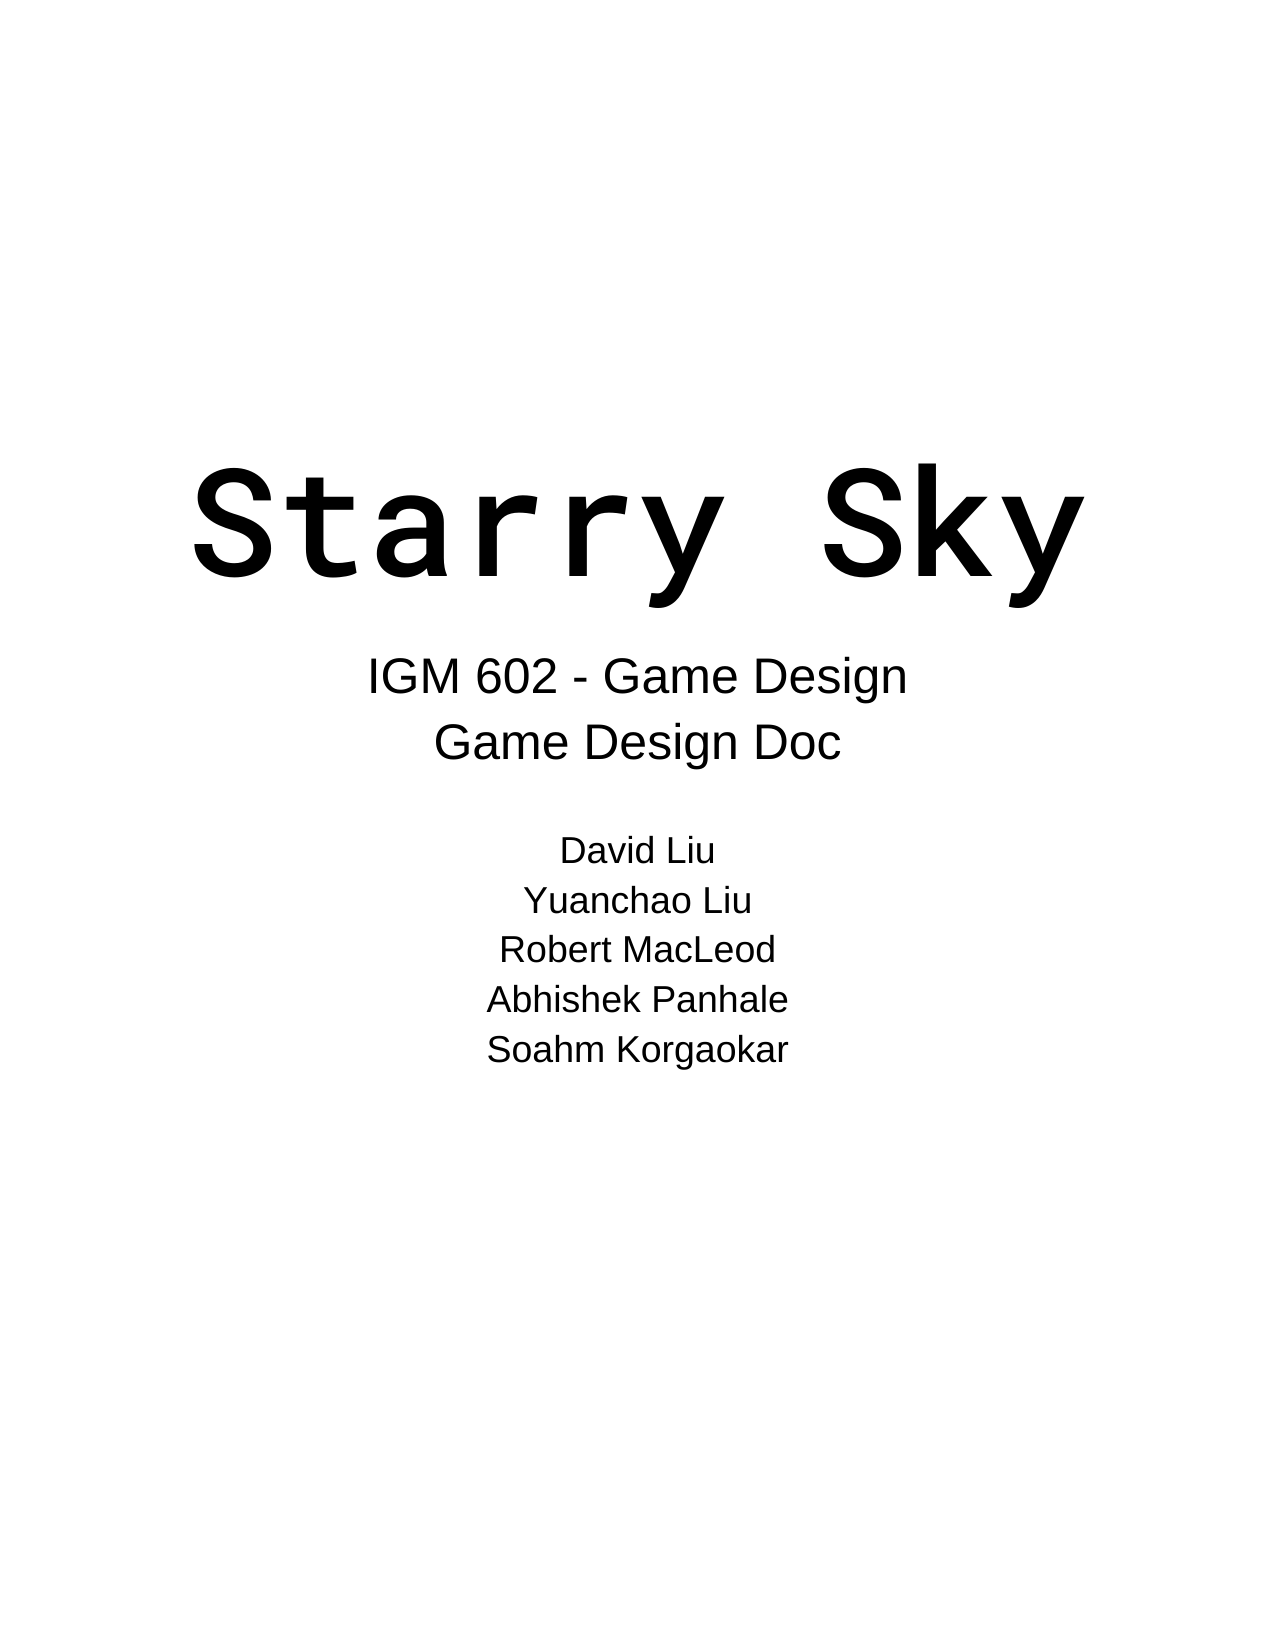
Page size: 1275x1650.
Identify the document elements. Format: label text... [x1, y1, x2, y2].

text Game Design Doc [150, 713, 1125, 770]
text IGM 602 - Game Design [150, 647, 1125, 704]
text Yuanchao Liu [150, 878, 1125, 921]
text Abhishek Panhale [150, 977, 1125, 1020]
text David Liu [150, 828, 1125, 872]
text Starry Sky [150, 419, 1125, 617]
text Robert MacLeod [150, 928, 1125, 971]
text Soahm Korgaokar [150, 1027, 1125, 1070]
